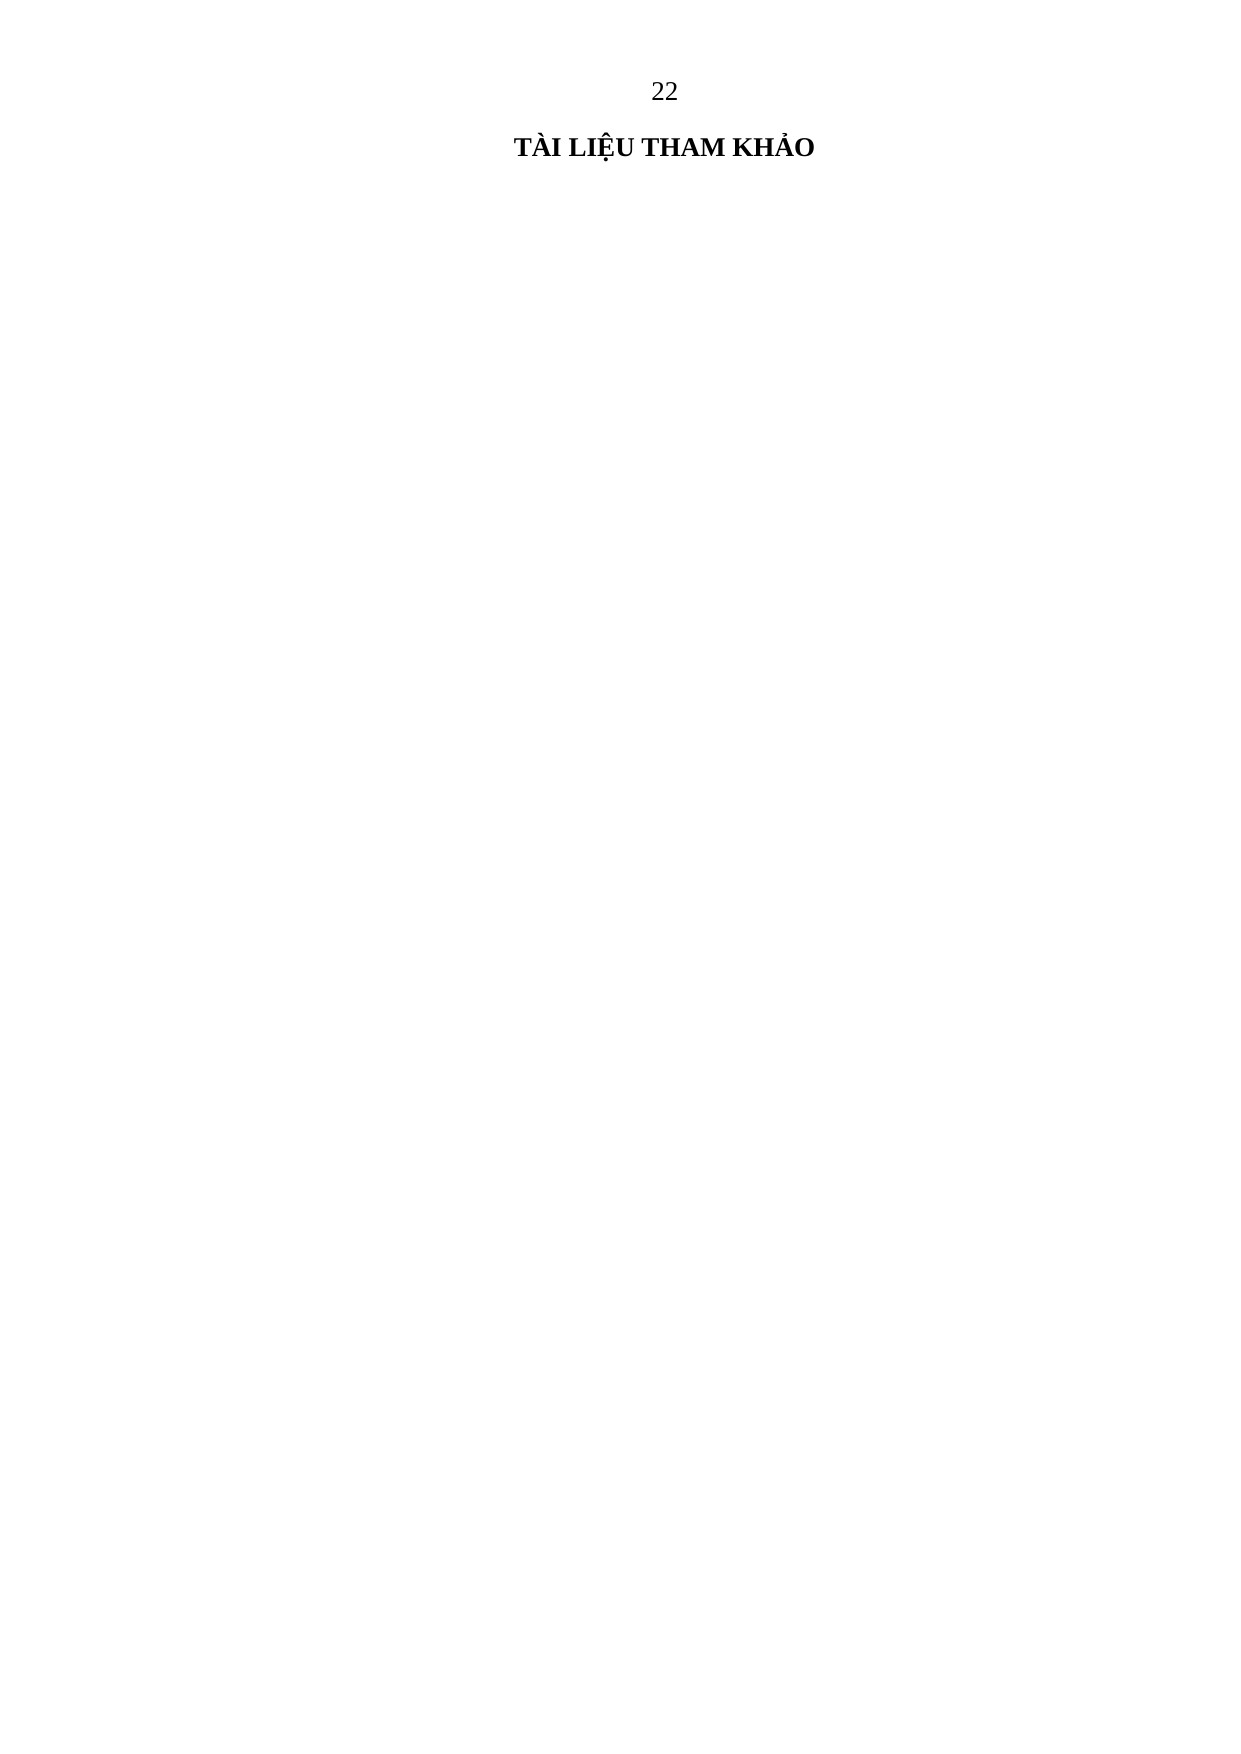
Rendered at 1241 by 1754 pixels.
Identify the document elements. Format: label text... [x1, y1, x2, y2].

subtitle TÀI LIỆU THAM KHẢO [207, 131, 1122, 162]
